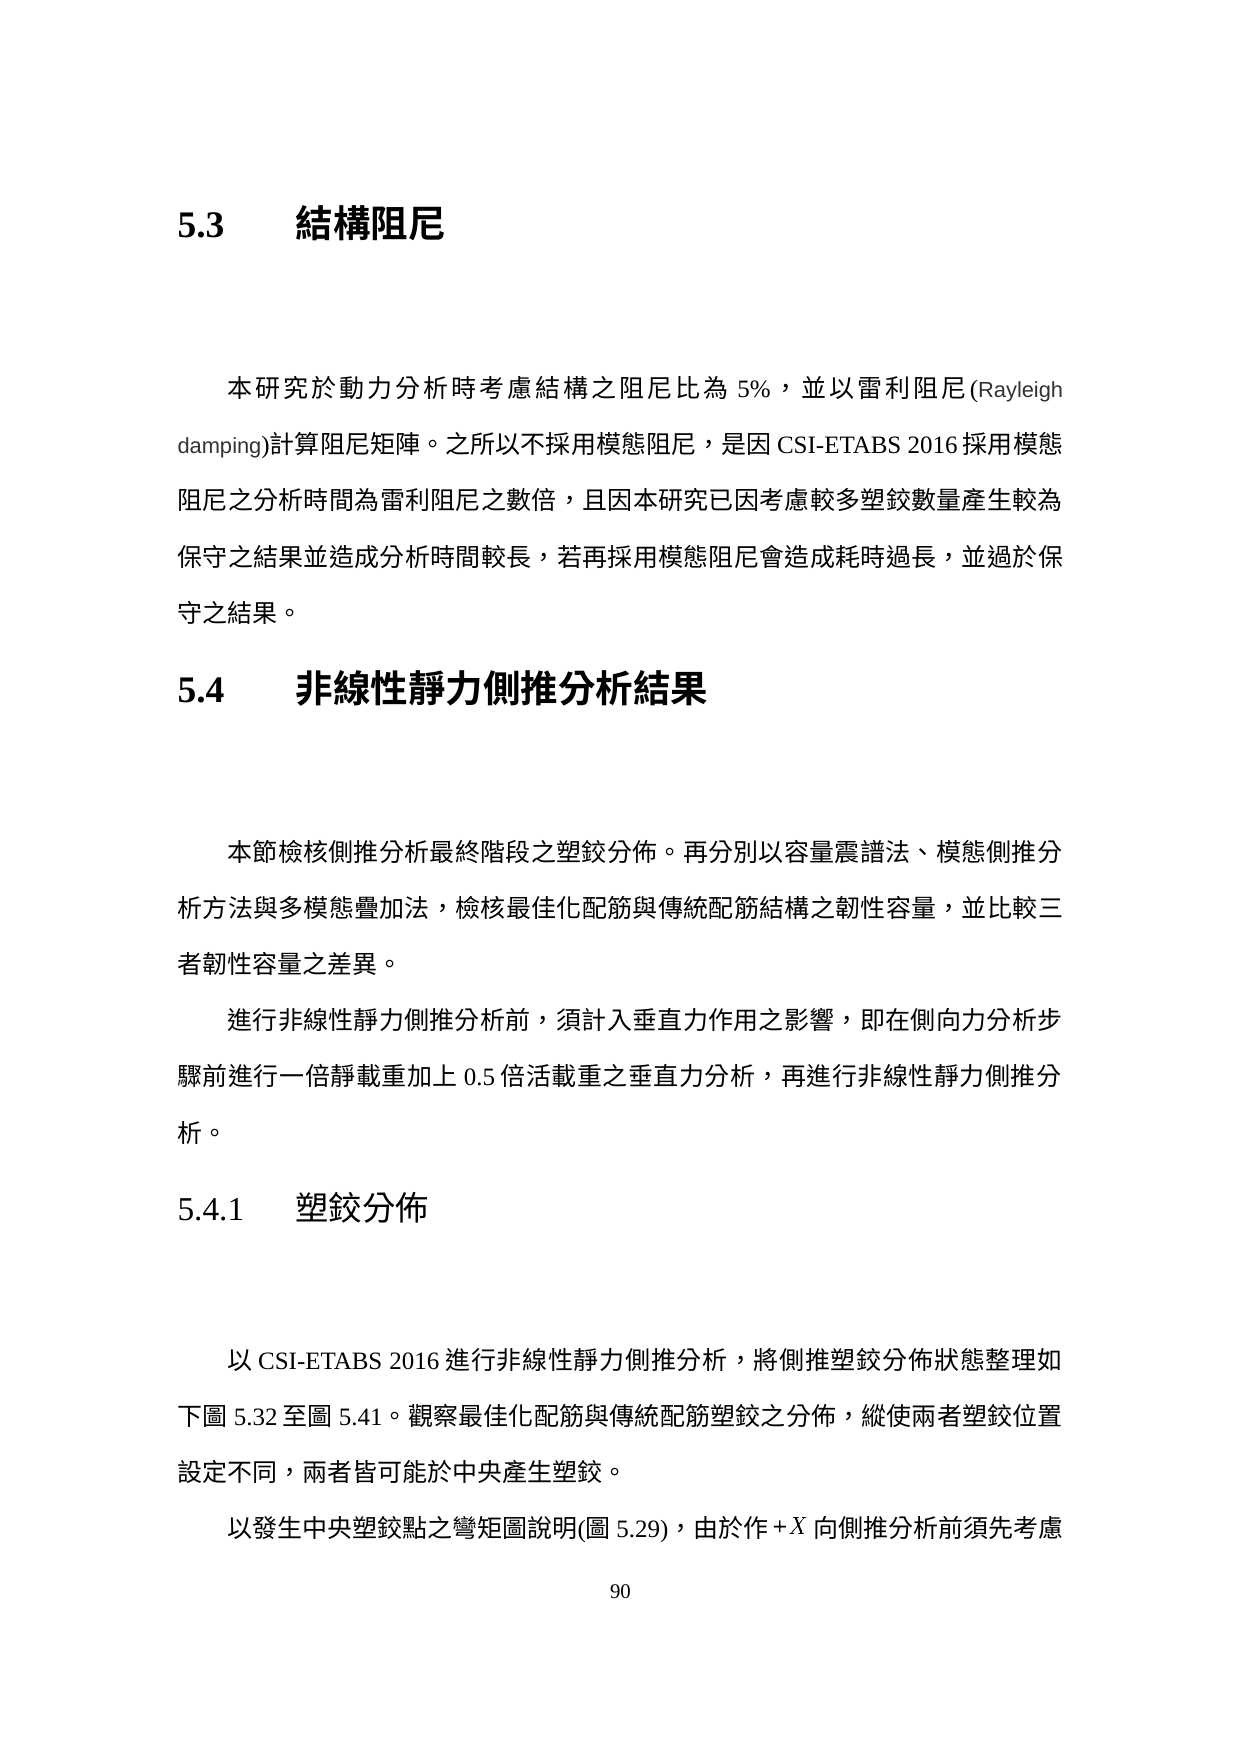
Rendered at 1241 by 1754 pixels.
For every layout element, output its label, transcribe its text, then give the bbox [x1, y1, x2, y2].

subtitle 非線性靜力側推分析結果 [177, 648, 1063, 723]
subtitle 結構阻尼 [177, 184, 1063, 259]
text 本節檢核側推分析最終階段之塑鉸分佈。再分別以容量震譜法、模態側推分析方法與多模態疊加法，檢核最佳化配筋與傳統配筋結構之韌性容量，並比較三者韌性容量之差異。 [177, 832, 1063, 982]
text 本研究於動力分析時考慮結構之阻尼比為5%，並以雷利阻尼(Rayleigh damping)計算阻尼矩陣。之所以不採用模態阻尼，是因CSI-ETABS 2016採用模態阻尼之分析時間為雷利阻尼之數倍，且因本研究已因考慮較多塑鉸數量產生較為保守之結果並造成分析時間較長，若再採用模態阻尼會造成耗時過長，並過於保守之結果。 [177, 368, 1063, 630]
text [177, 1508, 1063, 1545]
text 進行非線性靜力側推分析前，須計入垂直力作用之影響，即在側向力分析步驟前進行一倍靜載重加上0.5倍活載重之垂直力分析，再進行非線性靜力側推分析。 [177, 1000, 1063, 1150]
subtitle 塑鉸分佈 [177, 1168, 1063, 1243]
